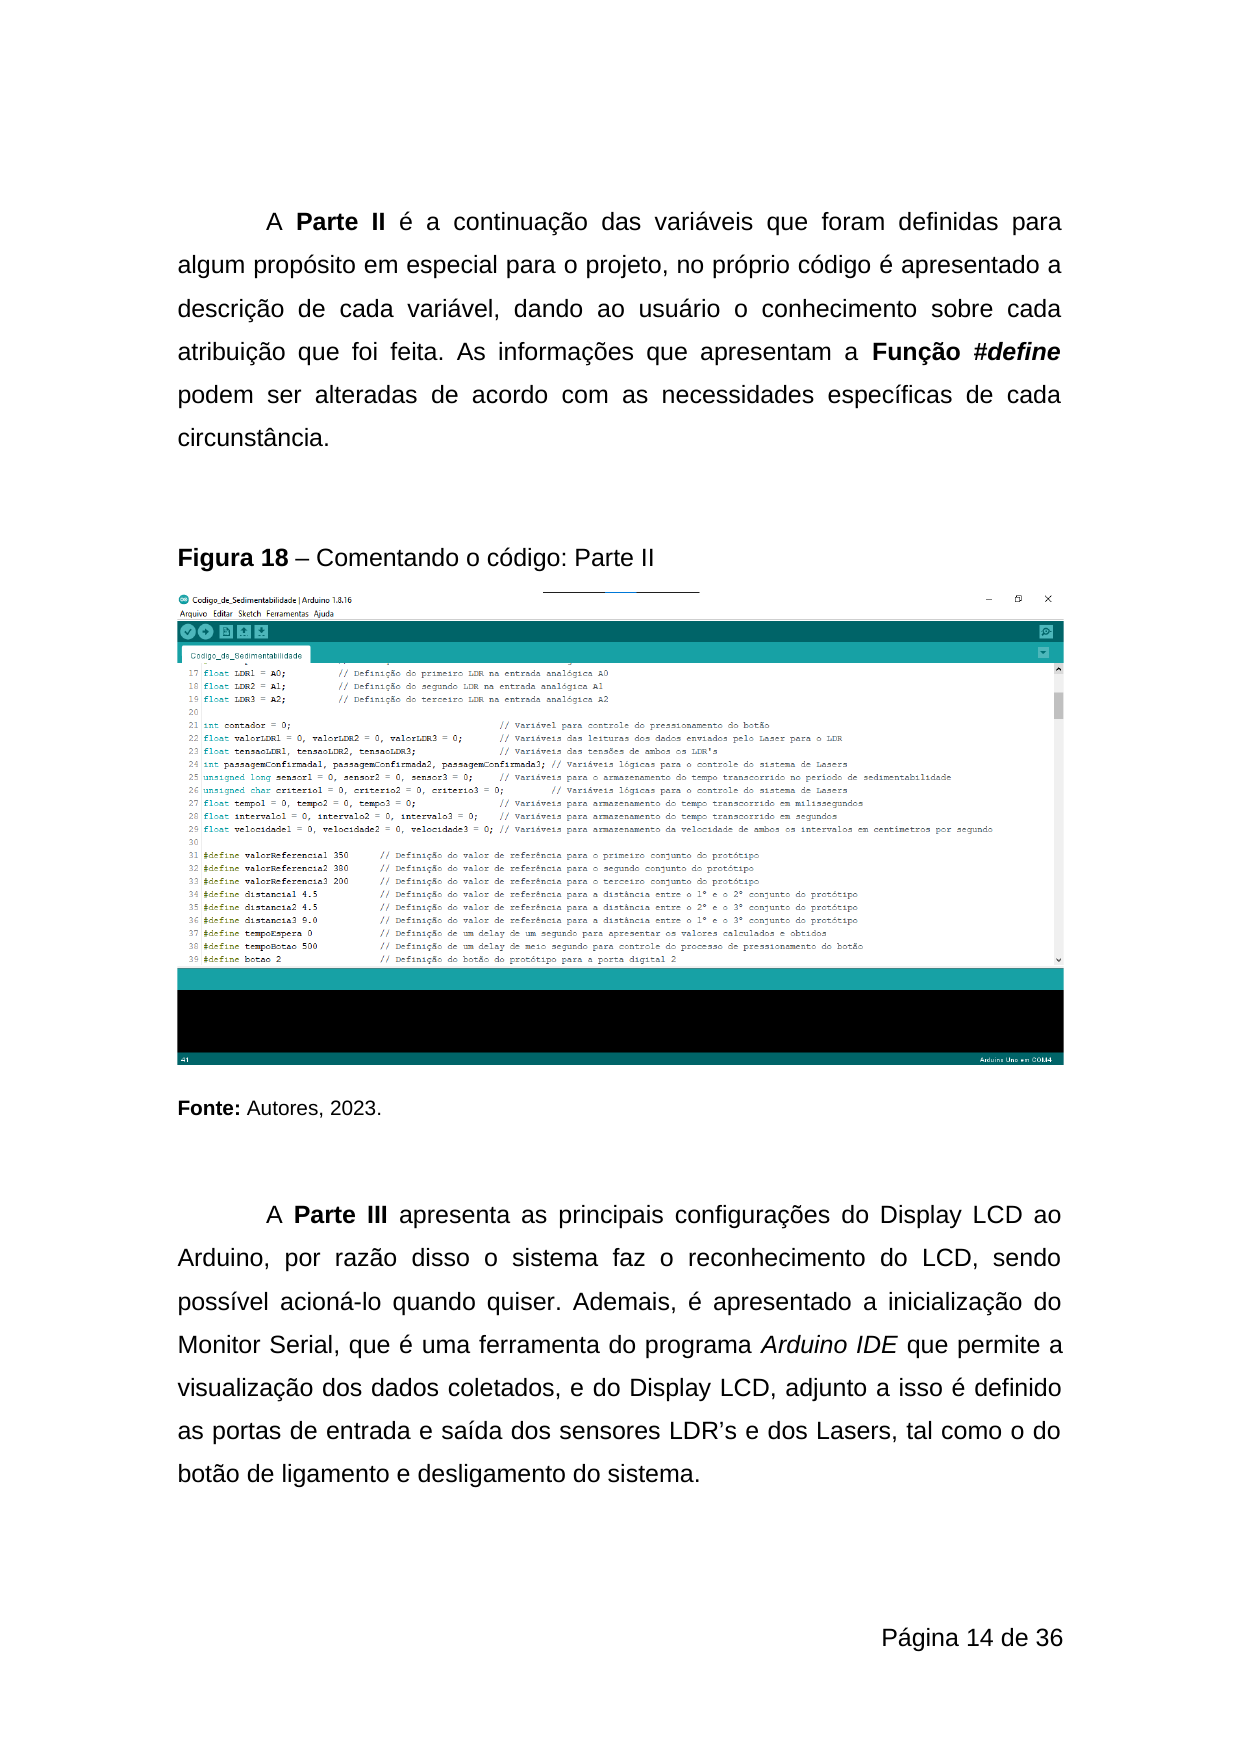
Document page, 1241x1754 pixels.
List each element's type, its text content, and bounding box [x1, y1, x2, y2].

text Figura 18 – Comentando o código: Parte II [177, 543, 1063, 571]
picture [177, 592, 1064, 1065]
text A Parte II é a continuação das variáveis que foram definidas para algum propósito em especial para o projeto, no próprio código é apresentado a descrição de cada variável, dando ao usuário o conhecimento sobre cada atribuição que foi feita. As informações que apresentam a Função #define podem ser alteradas de acordo com as necessidades específicas de cada circunstância. [177, 207, 1063, 452]
text Fonte: Autores, 2023. [177, 1096, 1063, 1119]
text A Parte III apresenta as principais configurações do Display LCD ao Arduino, por razão disso o sistema faz o reconhecimento do LCD, sendo possível acioná-lo quando quiser. Ademais, é apresentado a inicialização do Monitor Serial, que é uma ferramenta do programa Arduino IDE que permite a visualização dos dados coletados, e do Display LCD, adjunto a isso é definido as portas de entrada e saída dos sensores LDR’s e dos Lasers, tal como o do botão de ligamento e desligamento do sistema. [177, 1200, 1063, 1488]
